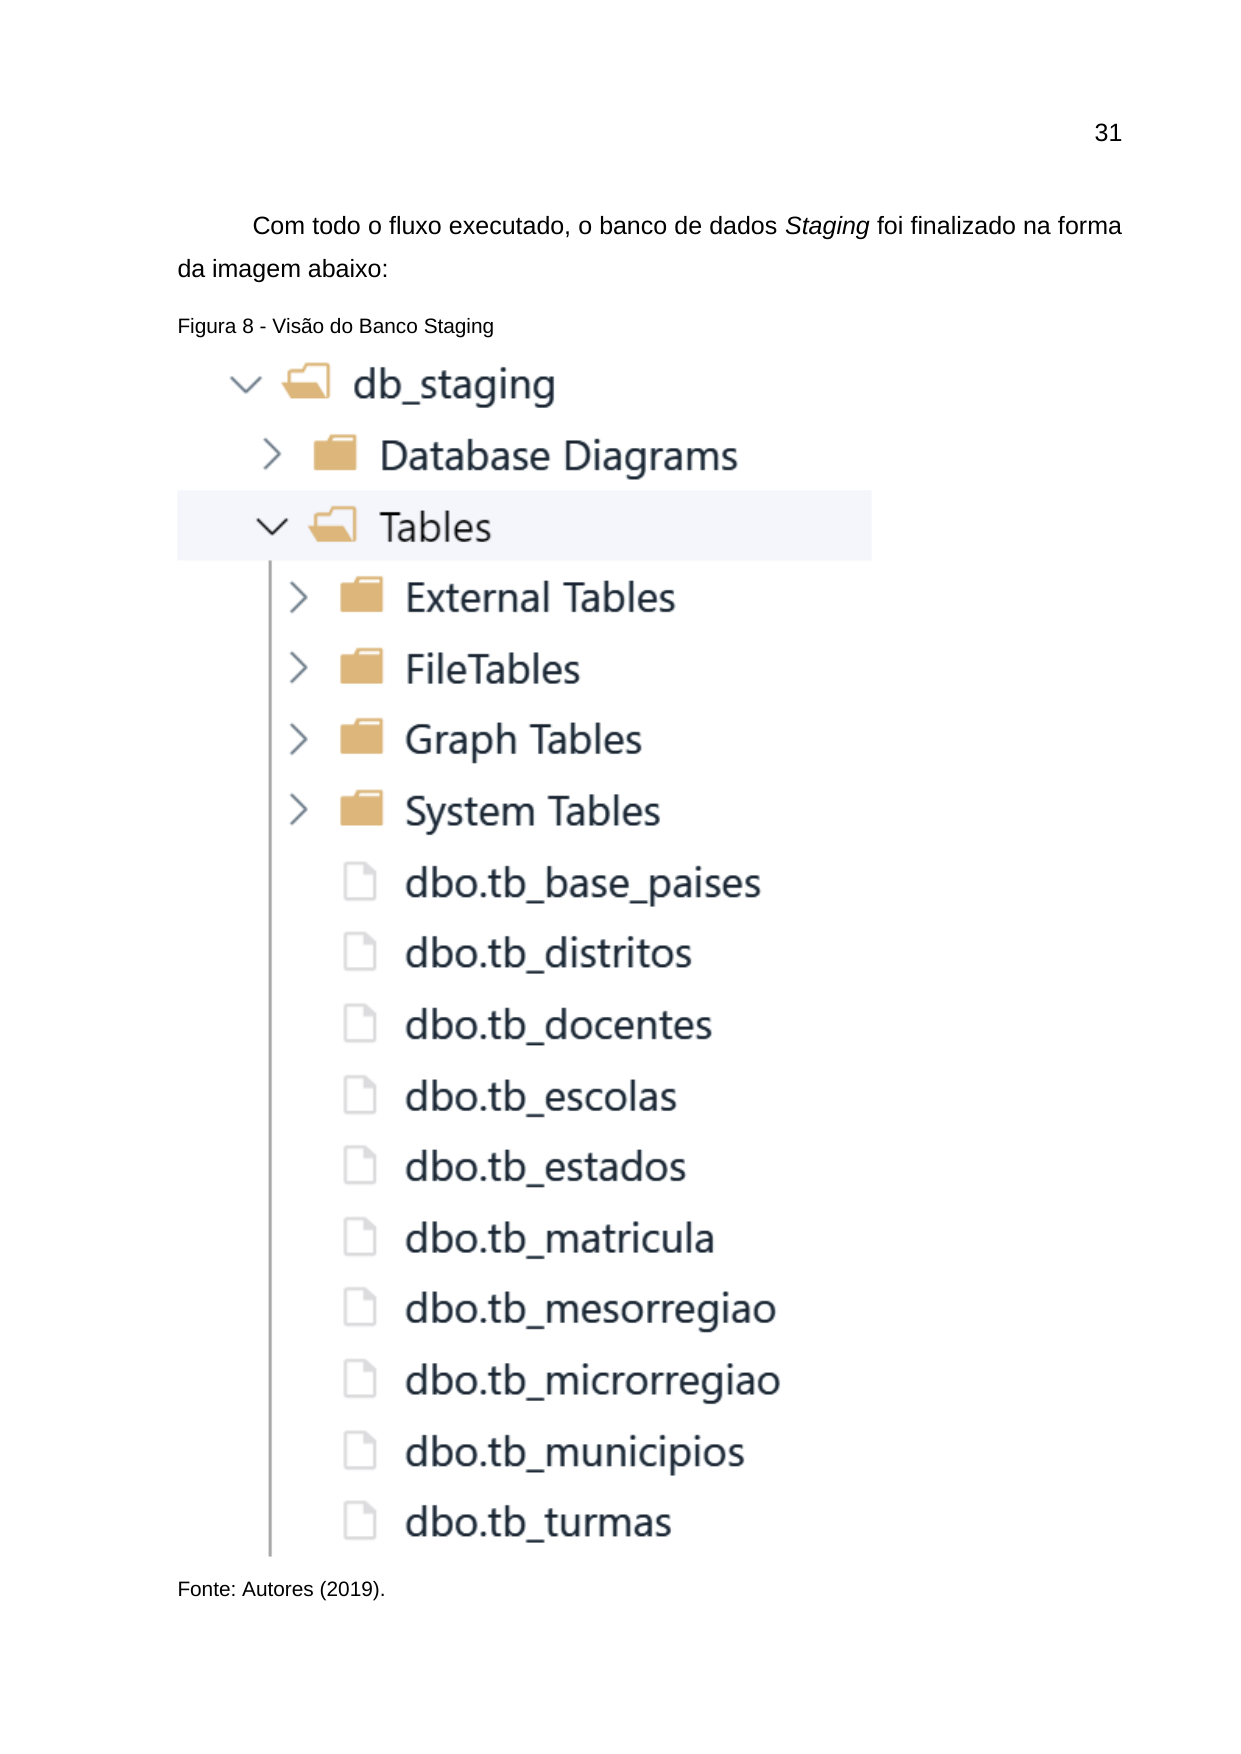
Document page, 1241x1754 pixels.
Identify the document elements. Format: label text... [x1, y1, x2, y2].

text Com todo o fluxo executado, o banco de dados Staging foi finalizado na forma da imagem abaixo: [177, 211, 1122, 282]
picture [177, 355, 872, 1560]
text Fonte: Autores (2019). [177, 1577, 1122, 1601]
text Figura 8 - Visão do Banco Staging [177, 314, 1122, 338]
